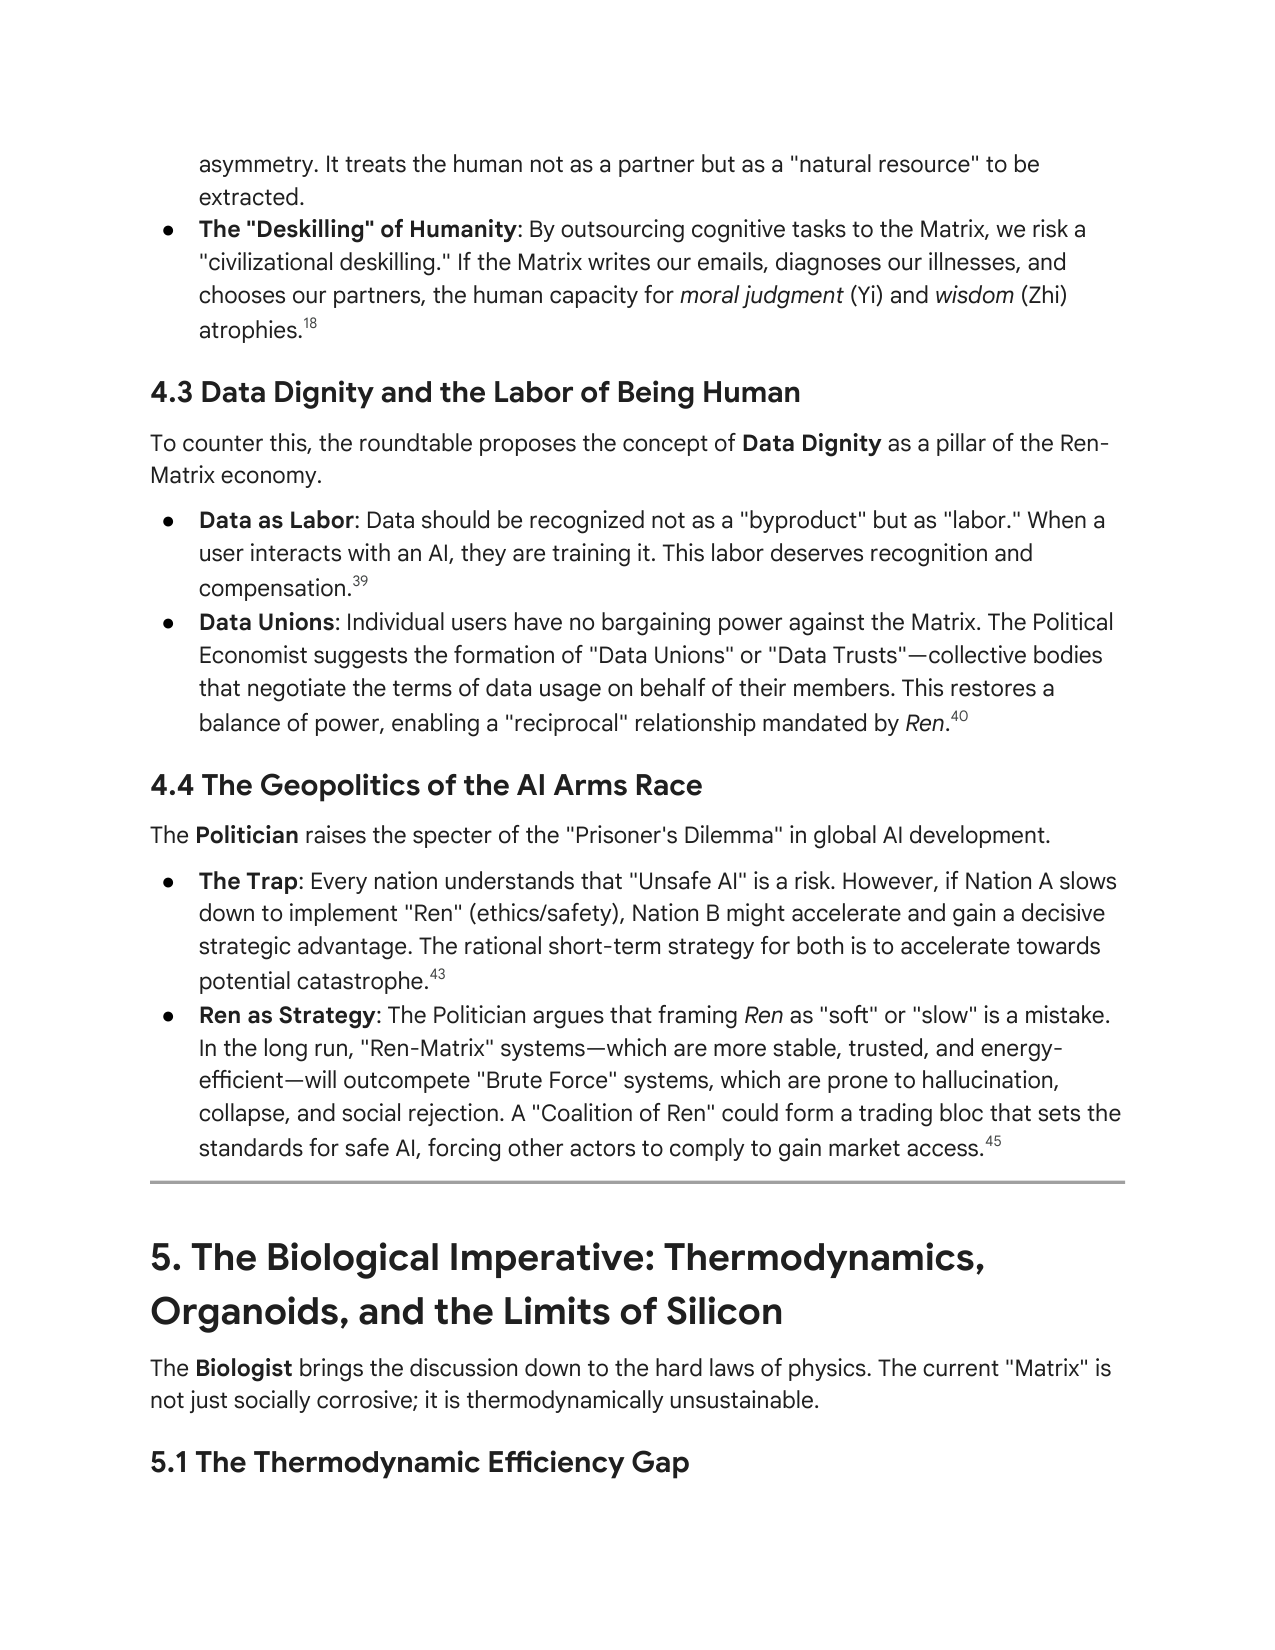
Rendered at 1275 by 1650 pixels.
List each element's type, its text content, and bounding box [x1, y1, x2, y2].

list Data as Labor: Data should be recognized not as a "byproduct" but as "labor." When a user interacts with an AI, they are training it. This labor deserves recognition and compensation.39 [161, 507, 1125, 604]
subtitle 5. The Biological Imperative: Thermodynamics, Organoids, and the Limits of Silicon [150, 1184, 1125, 1335]
list Ren as Strategy: The Politician argues that framing Ren as "soft" or "slow" is a mistake. In the long run, "Ren-Matrix" systems—which are more stable, trusted, and energy-efficient—will outcompete "Brute Force" systems, which are prone to hallucination, collapse, and social rejection. A "Coalition of Ren" could form a trading bloc that sets the standards for safe AI, forcing other actors to comply to gain market access.45 [161, 1001, 1125, 1164]
text The Biologist brings the discussion down to the hard laws of physics. The current "Matrix" is not just socially corrosive; it is thermodynamically unsustainable. [150, 1354, 1125, 1415]
subtitle 4.3 Data Dignity and the Labor of Being Human [150, 375, 1125, 411]
text To counter this, the roundtable proposes the concept of Data Dignity as a pillar of the Ren-Matrix economy. [150, 429, 1125, 490]
list The "Deskilling" of Humanity: By outsourcing cognitive tasks to the Matrix, we risk a "civilizational deskilling." If the Matrix writes our emails, diagnoses our illnesses, and chooses our partners, the human capacity for moral judgment (Yi) and wisdom (Zhi) atrophies.18 [161, 215, 1125, 345]
subtitle 4.4 The Geopolitics of the AI Arms Race [150, 768, 1125, 804]
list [161, 150, 1125, 211]
subtitle 5.1 The Thermodynamic Efficiency Gap [150, 1444, 1125, 1481]
list Data Unions: Individual users have no bargaining power against the Matrix. The Political Economist suggests the formation of "Data Unions" or "Data Trusts"—collective bodies that negotiate the terms of data usage on behalf of their members. This restores a balance of power, enabling a "reciprocal" relationship mandated by Ren.40 [161, 608, 1125, 738]
list The Trap: Every nation understands that "Unsafe AI" is a risk. However, if Nation A slows down to implement "Ren" (ethics/safety), Nation B might accelerate and gain a decisive strategic advantage. The rational short-term strategy for both is to accelerate towards potential catastrophe.43 [161, 867, 1125, 997]
text The Politician raises the specter of the "Prisoner's Dilemma" in global AI development. [150, 822, 1125, 851]
